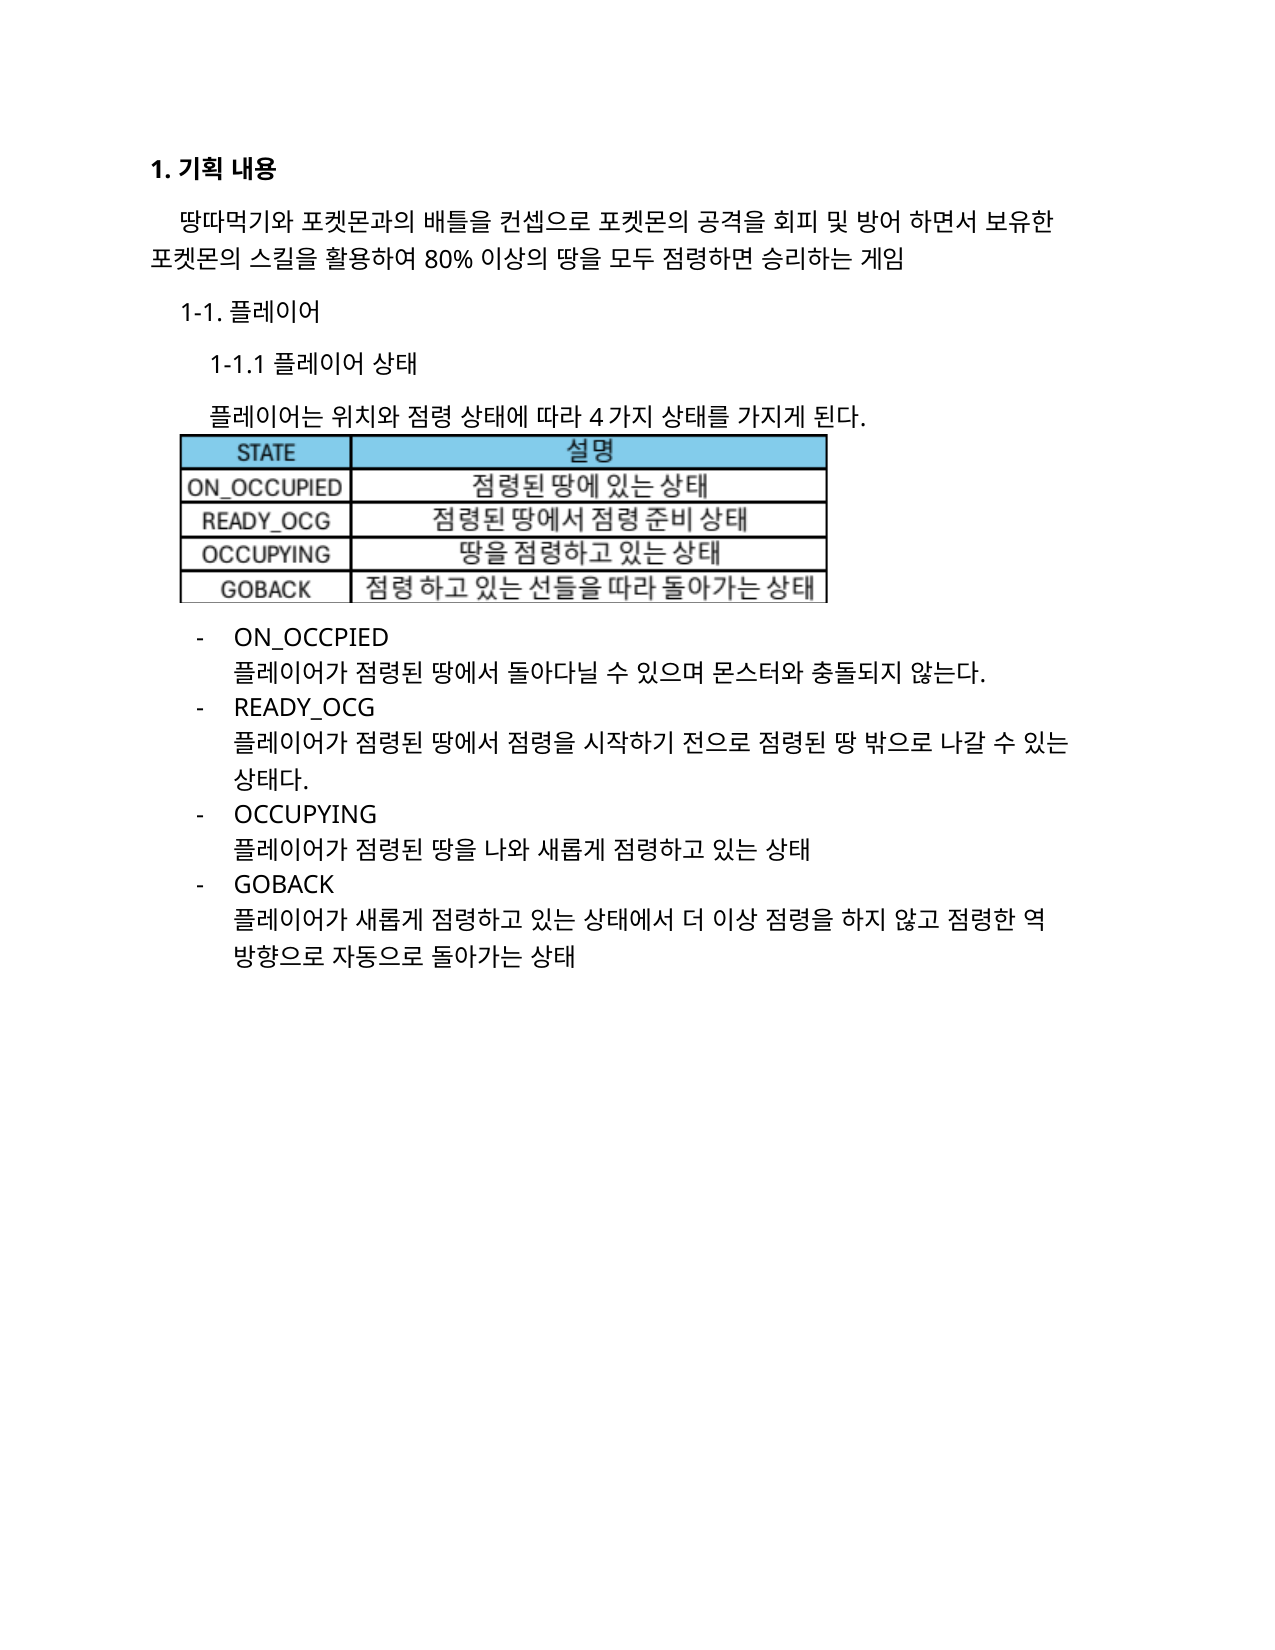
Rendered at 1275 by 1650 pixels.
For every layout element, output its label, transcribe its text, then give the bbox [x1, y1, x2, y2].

text 1. 기획 내용 [150, 150, 1125, 186]
list GOBACK 플레이어가 새롭게 점령하고 있는 상태에서 더 이상 점령을 하지 않고 점령한 역 방향으로 자동으로 돌아가는 상태 [196, 867, 1125, 973]
list READY_OCG 플레이어가 점령된 땅에서 점령을 시작하기 전으로 점령된 땅 밖으로 나갈 수 있는 상태다. [196, 690, 1125, 796]
text 1-1. 플레이어 [150, 292, 1125, 328]
text 1-1.1 플레이어 상태 [150, 345, 1125, 381]
list ON_OCCPIED 플레이어가 점령된 땅에서 돌아다닐 수 있으며 몬스터와 충돌되지 않는다. [196, 619, 1125, 690]
text 땅따먹기와 포켓몬과의 배틀을 컨셉으로 포켓몬의 공격을 회피 및 방어 하면서 보유한 포켓몬의 스킬을 활용하여 80% 이상의 땅을 모두 점령하면 승리하는 게임 [150, 203, 1125, 275]
list OCCUPYING 플레이어가 점령된 땅을 나와 새롭게 점령하고 있는 상태 [196, 796, 1125, 867]
text 플레이어는 위치와 점령 상태에 따라 4가지 상태를 가지게 된다. [179, 398, 1125, 603]
